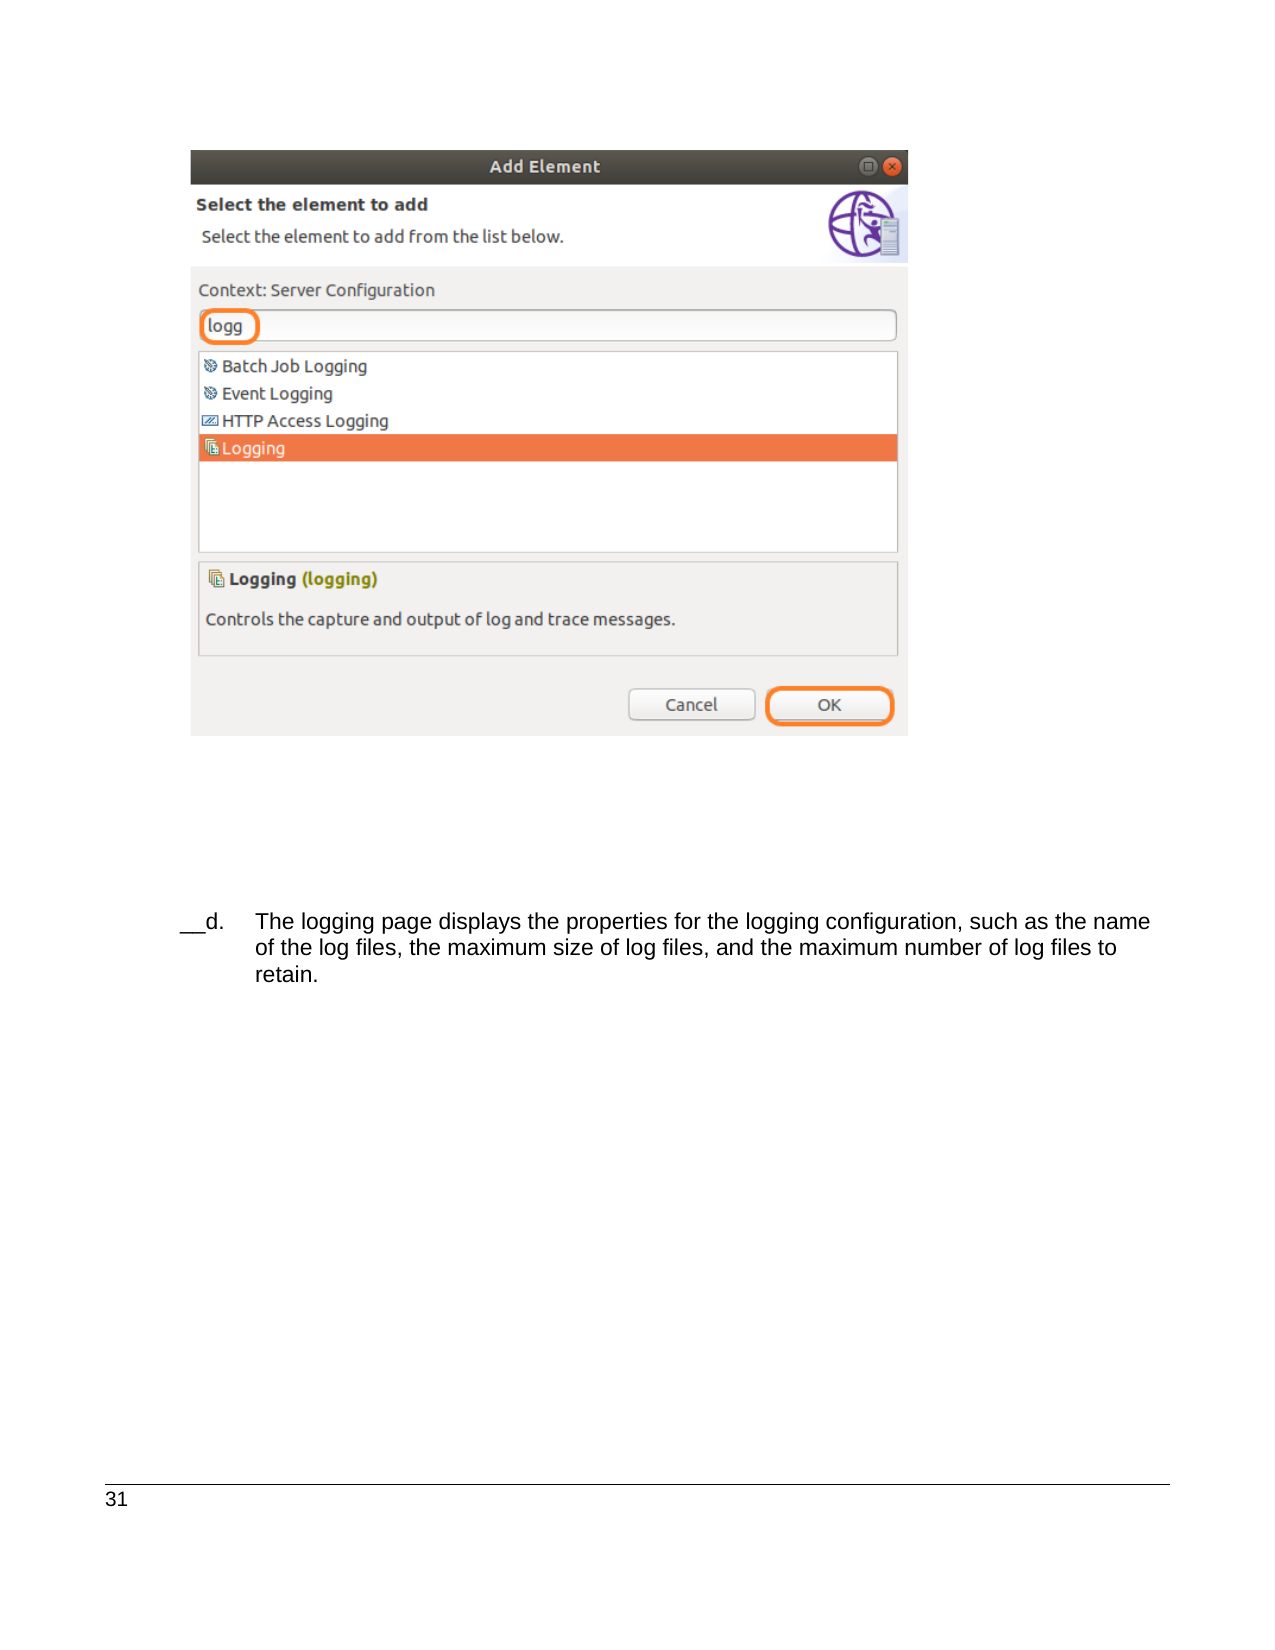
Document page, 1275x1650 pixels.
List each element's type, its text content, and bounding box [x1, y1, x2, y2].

picture [190, 150, 909, 736]
list The logging page displays the properties for the logging configuration, such as the name of the log files, the maximum size of log files, and the maximum number of log files to retain. [180, 908, 1170, 987]
